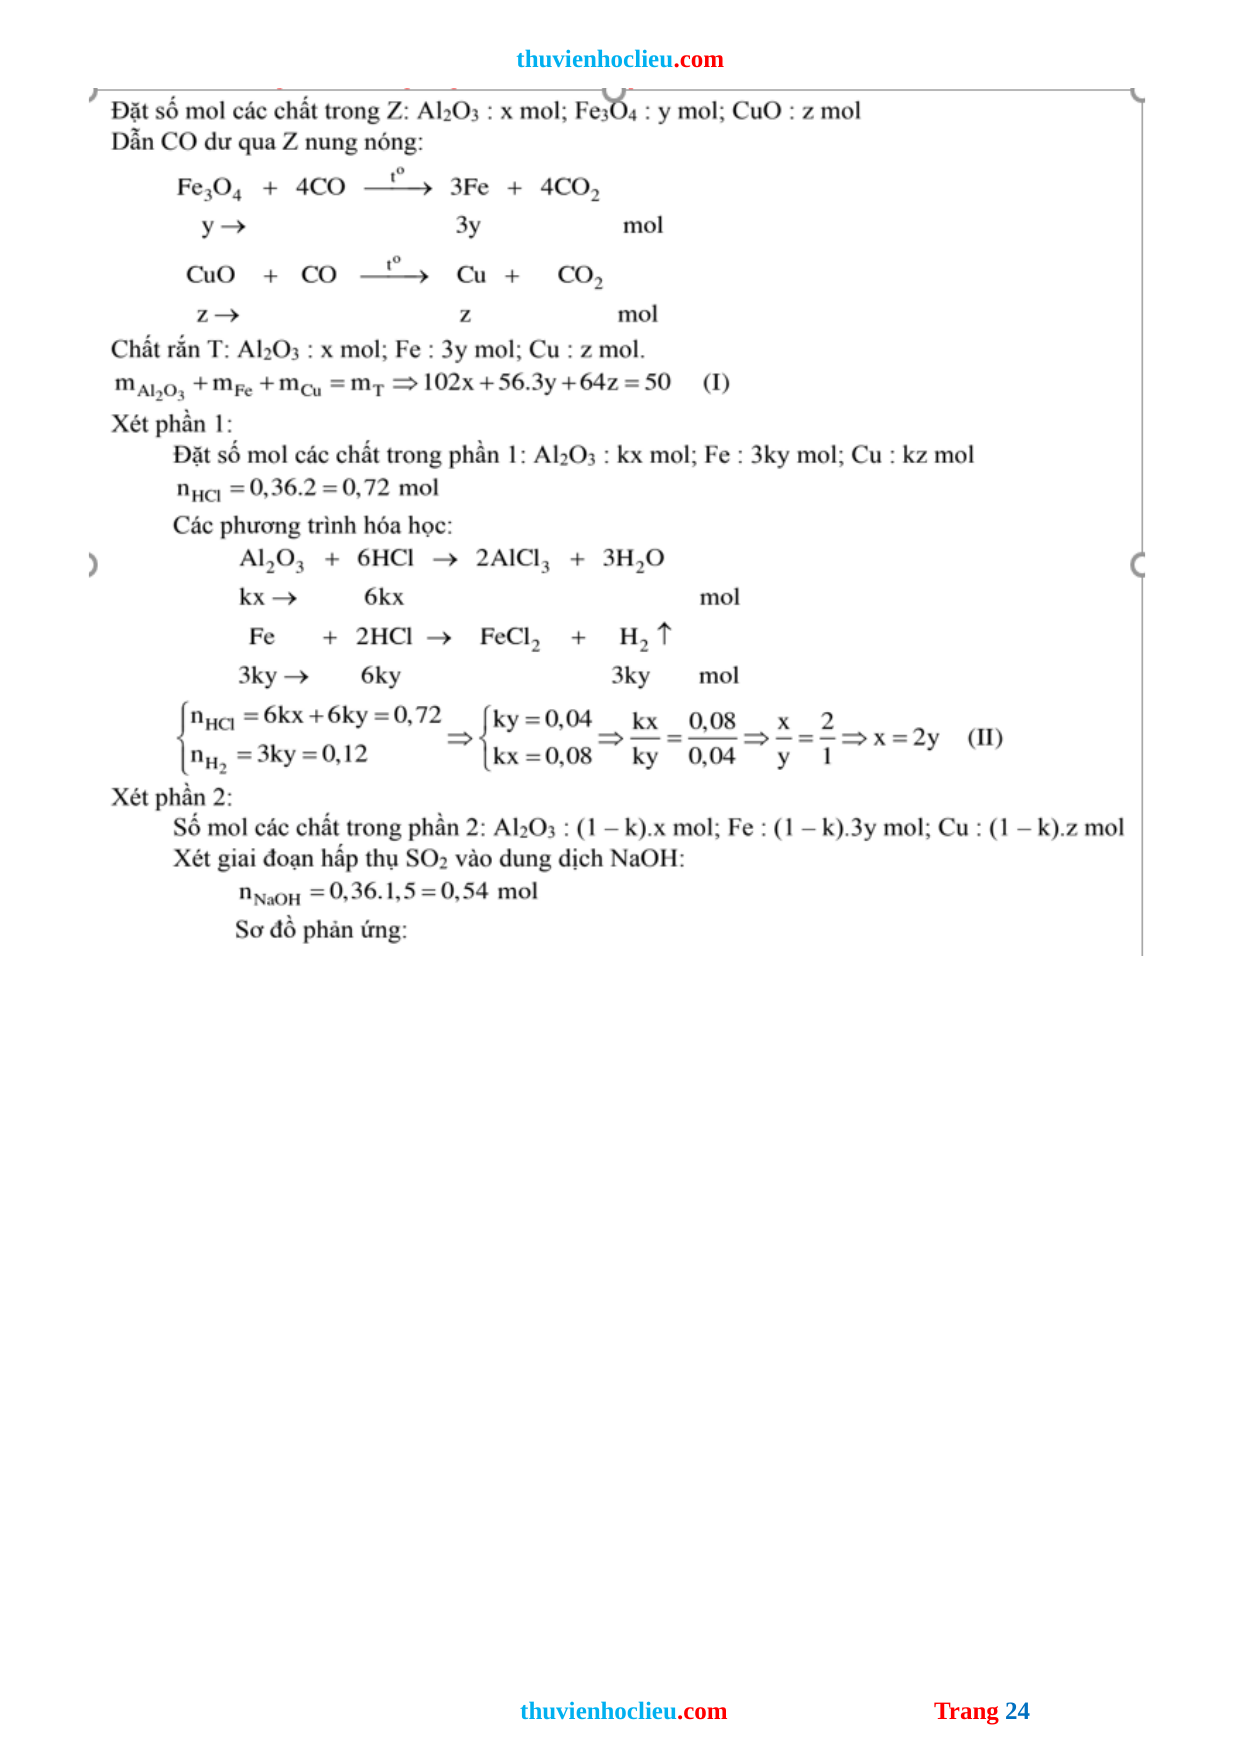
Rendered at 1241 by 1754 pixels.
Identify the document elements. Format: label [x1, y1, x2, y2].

picture [88, 88, 1146, 956]
